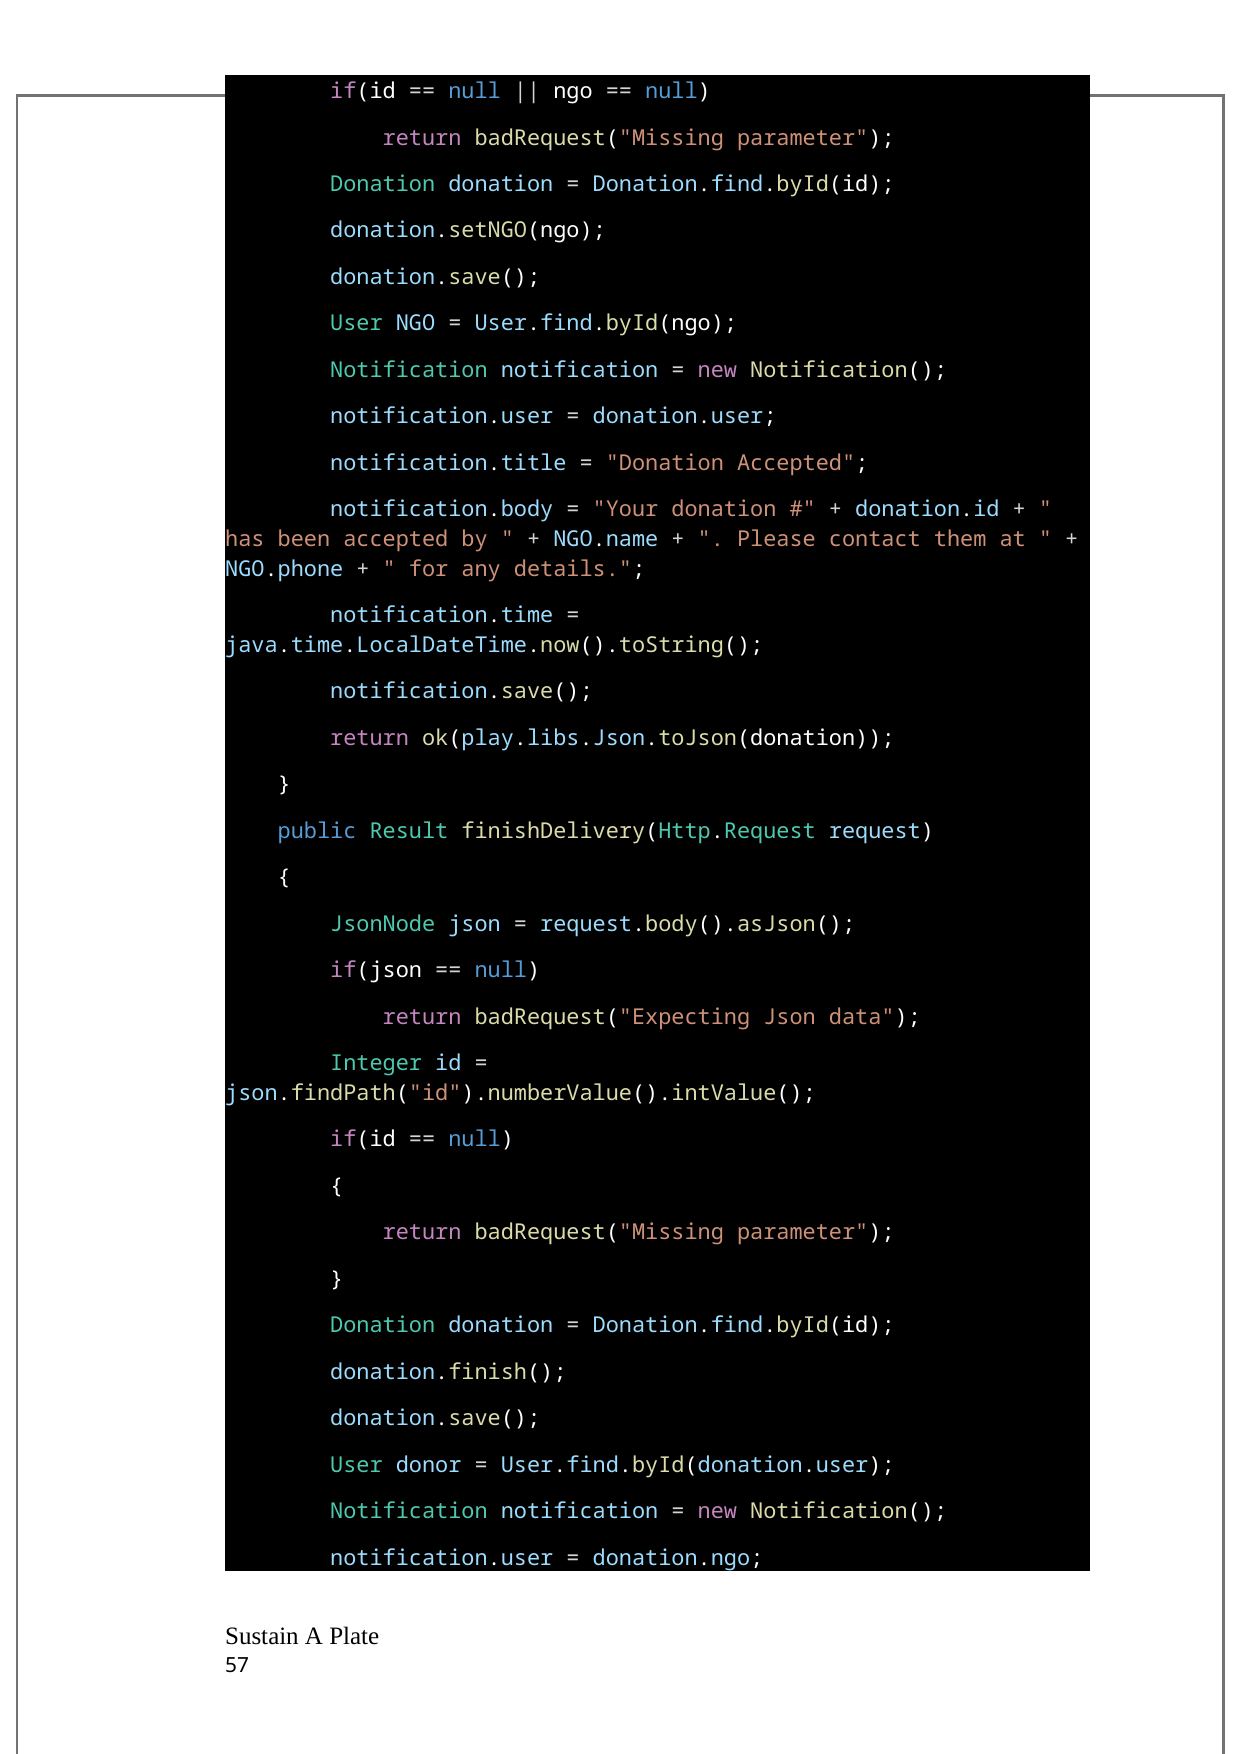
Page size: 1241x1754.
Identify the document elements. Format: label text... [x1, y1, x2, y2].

text if(json == null) [225, 954, 1090, 984]
text return badRequest("Missing parameter"); [225, 1216, 1090, 1246]
text if(id == null || ngo == null) [225, 75, 1090, 105]
text { [225, 861, 1090, 891]
text notification.user = donation.user; [225, 400, 1090, 430]
text if(id == null) [225, 1123, 1090, 1153]
text donation.save(); [225, 261, 1090, 291]
text donation.save(); [225, 1402, 1090, 1432]
text Notification notification = new Notification(); [225, 354, 1090, 383]
text User donor = User.find.byId(donation.user); [225, 1448, 1090, 1478]
text Notification notification = new Notification(); [225, 1495, 1090, 1525]
text Donation donation = Donation.find.byId(id); [225, 168, 1090, 198]
text donation.setNGO(ngo); [225, 214, 1090, 244]
text User NGO = User.find.byId(ngo); [225, 307, 1090, 337]
text notification.save(); [225, 675, 1090, 705]
text } [225, 768, 1090, 798]
text notification.title = "Donation Accepted"; [225, 447, 1090, 476]
text return badRequest("Expecting Json data"); [225, 1001, 1090, 1030]
text JsonNode json = request.body().asJson(); [225, 908, 1090, 937]
text Integer id = json.findPath("id").numberValue().intValue(); [225, 1047, 1090, 1107]
text public Result finishDelivery(Http.Request request) [225, 815, 1090, 844]
text donation.finish(); [225, 1356, 1090, 1385]
text { [225, 1170, 1090, 1199]
text notification.user = donation.ngo; [225, 1541, 1090, 1571]
text return badRequest("Missing parameter"); [225, 121, 1090, 151]
text Donation donation = Donation.find.byId(id); [225, 1309, 1090, 1339]
text return ok(play.libs.Json.toJson(donation)); [225, 722, 1090, 752]
text notification.body = "Your donation #" + donation.id + " has been accepted by " + NGO.name + ". Please contact them at " + NGO.phone + " for any details."; [225, 493, 1090, 582]
text notification.time = java.time.LocalDateTime.now().toString(); [225, 599, 1090, 659]
text } [225, 1263, 1090, 1292]
